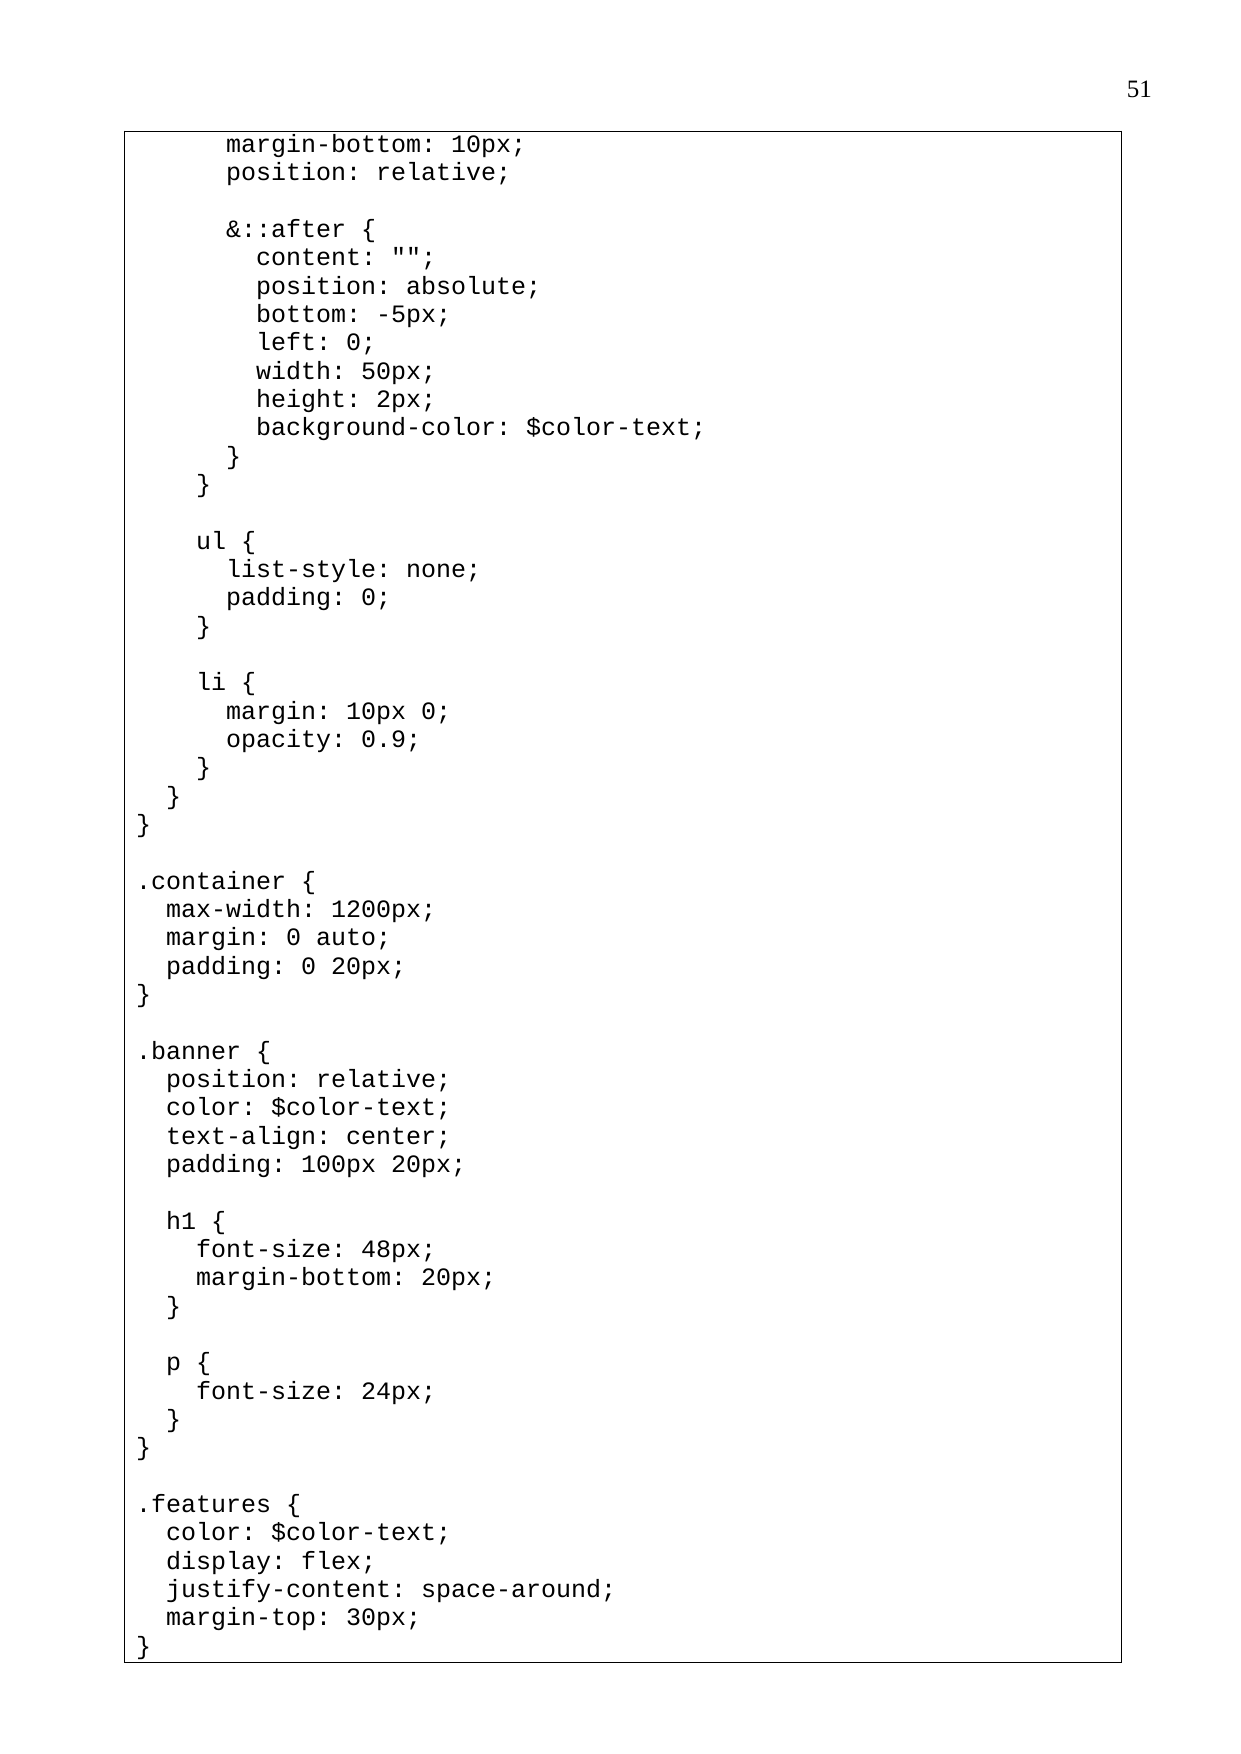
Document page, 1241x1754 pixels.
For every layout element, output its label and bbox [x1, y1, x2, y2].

table_header [125, 132, 1121, 1662]
